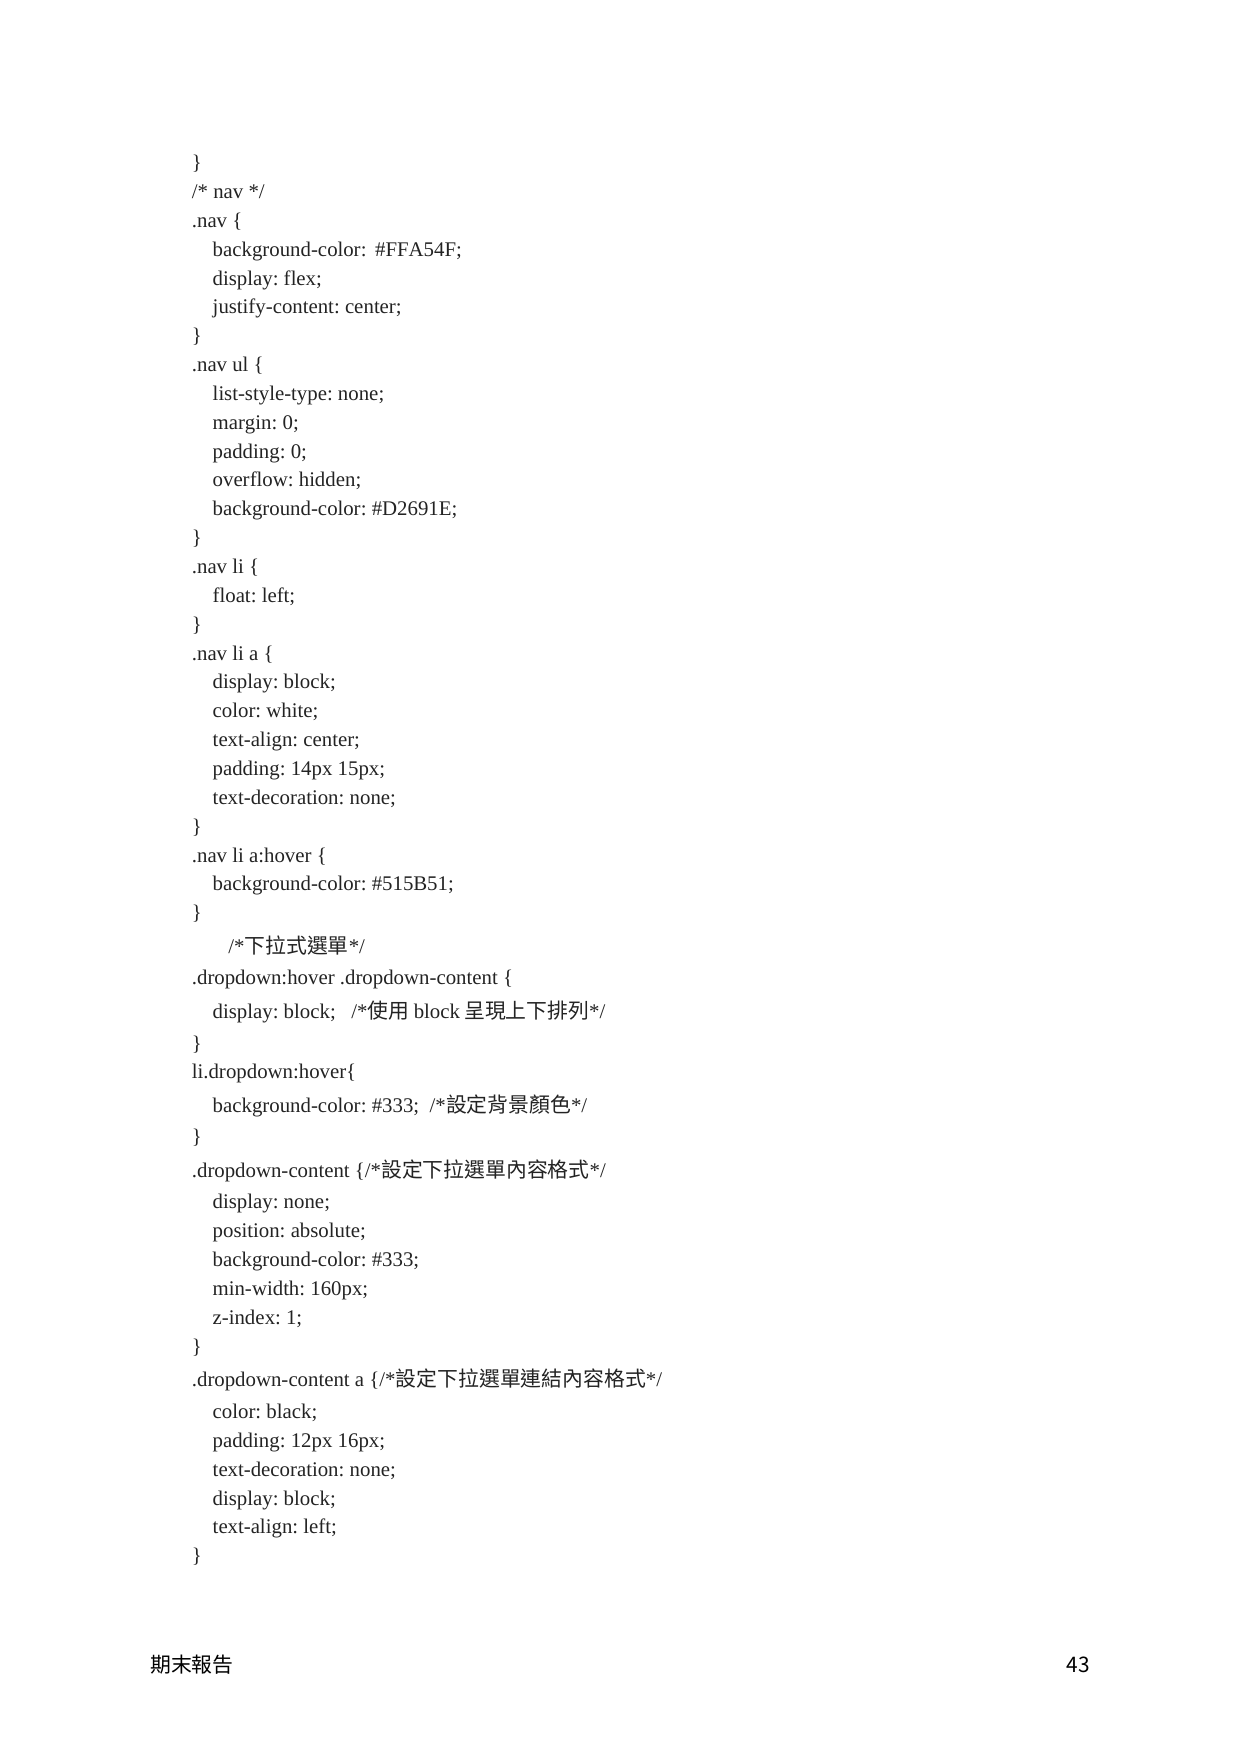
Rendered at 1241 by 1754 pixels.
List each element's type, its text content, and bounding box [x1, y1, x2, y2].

text min-width: 160px; [150, 1276, 1090, 1300]
text text-align: center; [150, 727, 1090, 751]
text padding: 12px 16px; [150, 1428, 1090, 1452]
text margin: 0; [150, 410, 1090, 434]
text .dropdown-content {/*設定下拉選單內容格式*/ [150, 1153, 1090, 1183]
text } [150, 1334, 1090, 1358]
text .nav { [150, 208, 1090, 232]
text justify-content: center; [150, 294, 1090, 318]
text .nav li { [150, 554, 1090, 578]
text /*下拉式選單*/ [150, 929, 1090, 959]
text } [150, 814, 1090, 838]
text display: block; [150, 1485, 1090, 1509]
text } [150, 900, 1090, 924]
text .dropdown:hover .dropdown-content { [150, 965, 1090, 989]
text .nav ul { [150, 352, 1090, 376]
text display: block; /*使用block呈現上下排列*/ [150, 994, 1090, 1024]
text } [150, 323, 1090, 347]
text background-color: #FFA54F; [150, 237, 1090, 261]
text /* nav */ [150, 179, 1090, 203]
text display: block; [150, 669, 1090, 693]
text } [150, 1124, 1090, 1148]
text } [150, 1543, 1090, 1567]
text li.dropdown:hover{ [150, 1059, 1090, 1083]
text } [150, 525, 1090, 549]
text background-color: #333; [150, 1247, 1090, 1271]
text .nav li a { [150, 641, 1090, 664]
text overflow: hidden; [150, 467, 1090, 491]
text padding: 14px 15px; [150, 756, 1090, 780]
text list-style-type: none; [150, 381, 1090, 405]
text } [150, 1030, 1090, 1054]
text .nav li a:hover { [150, 842, 1090, 867]
text display: none; [150, 1189, 1090, 1213]
text } [150, 612, 1090, 636]
text padding: 0; [150, 438, 1090, 463]
text text-decoration: none; [150, 785, 1090, 809]
text color: black; [150, 1399, 1090, 1423]
text text-align: left; [150, 1514, 1090, 1538]
text background-color: #333; /*設定背景顏色*/ [150, 1088, 1090, 1118]
text z-index: 1; [150, 1305, 1090, 1329]
text background-color: #D2691E; [150, 496, 1090, 520]
text text-decoration: none; [150, 1457, 1090, 1481]
text float: left; [150, 583, 1090, 607]
text color: white; [150, 698, 1090, 722]
text } [150, 150, 1090, 174]
text background-color: #515B51; [150, 871, 1090, 895]
text .dropdown-content a {/*設定下拉選單連結內容格式*/ [150, 1363, 1090, 1393]
text display: flex; [150, 265, 1090, 289]
text position: absolute; [150, 1218, 1090, 1242]
